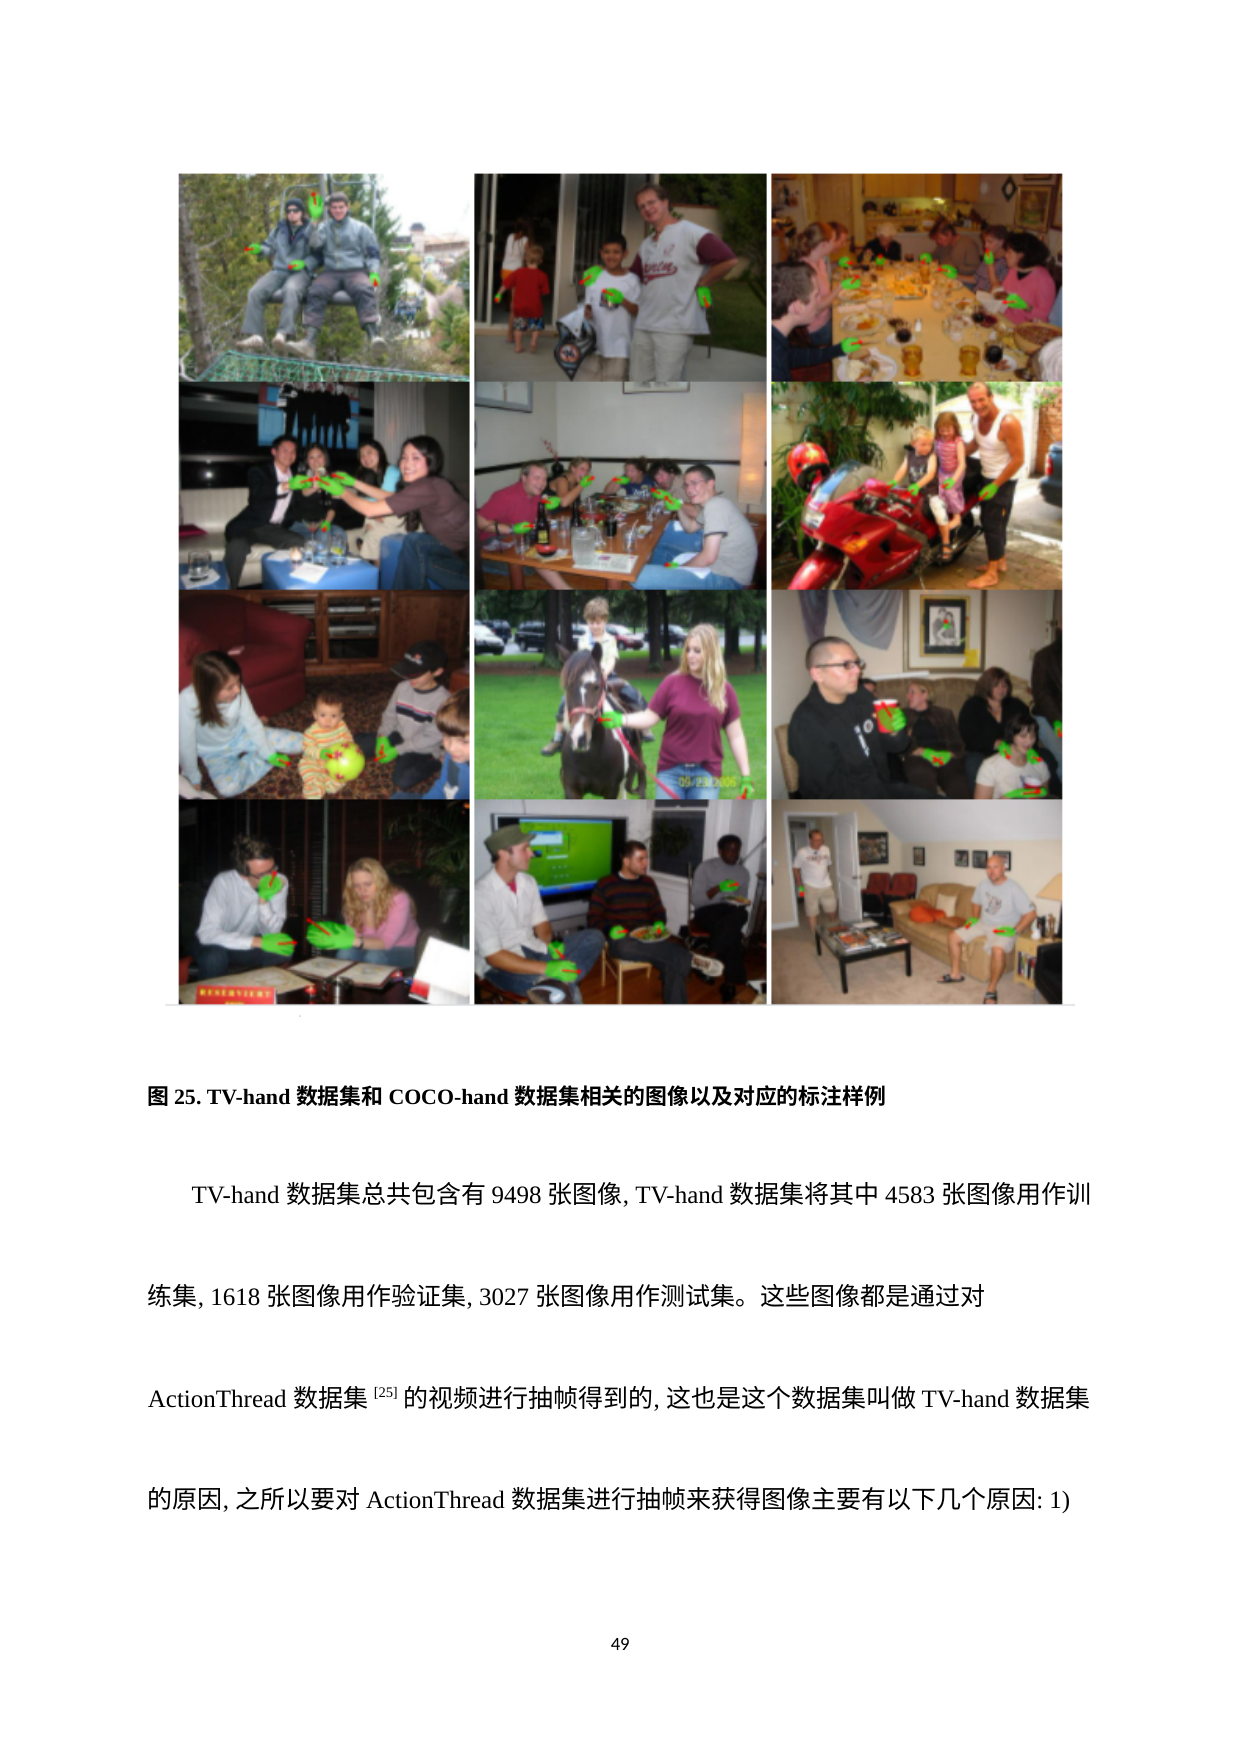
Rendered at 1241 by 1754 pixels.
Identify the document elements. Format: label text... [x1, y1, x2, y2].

text 图25. TV-hand 数据集和 COCO-hand 数据集相关的图像以及对应的标注样例 [148, 1078, 1092, 1112]
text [148, 1158, 1092, 1532]
picture [165, 163, 1075, 1017]
